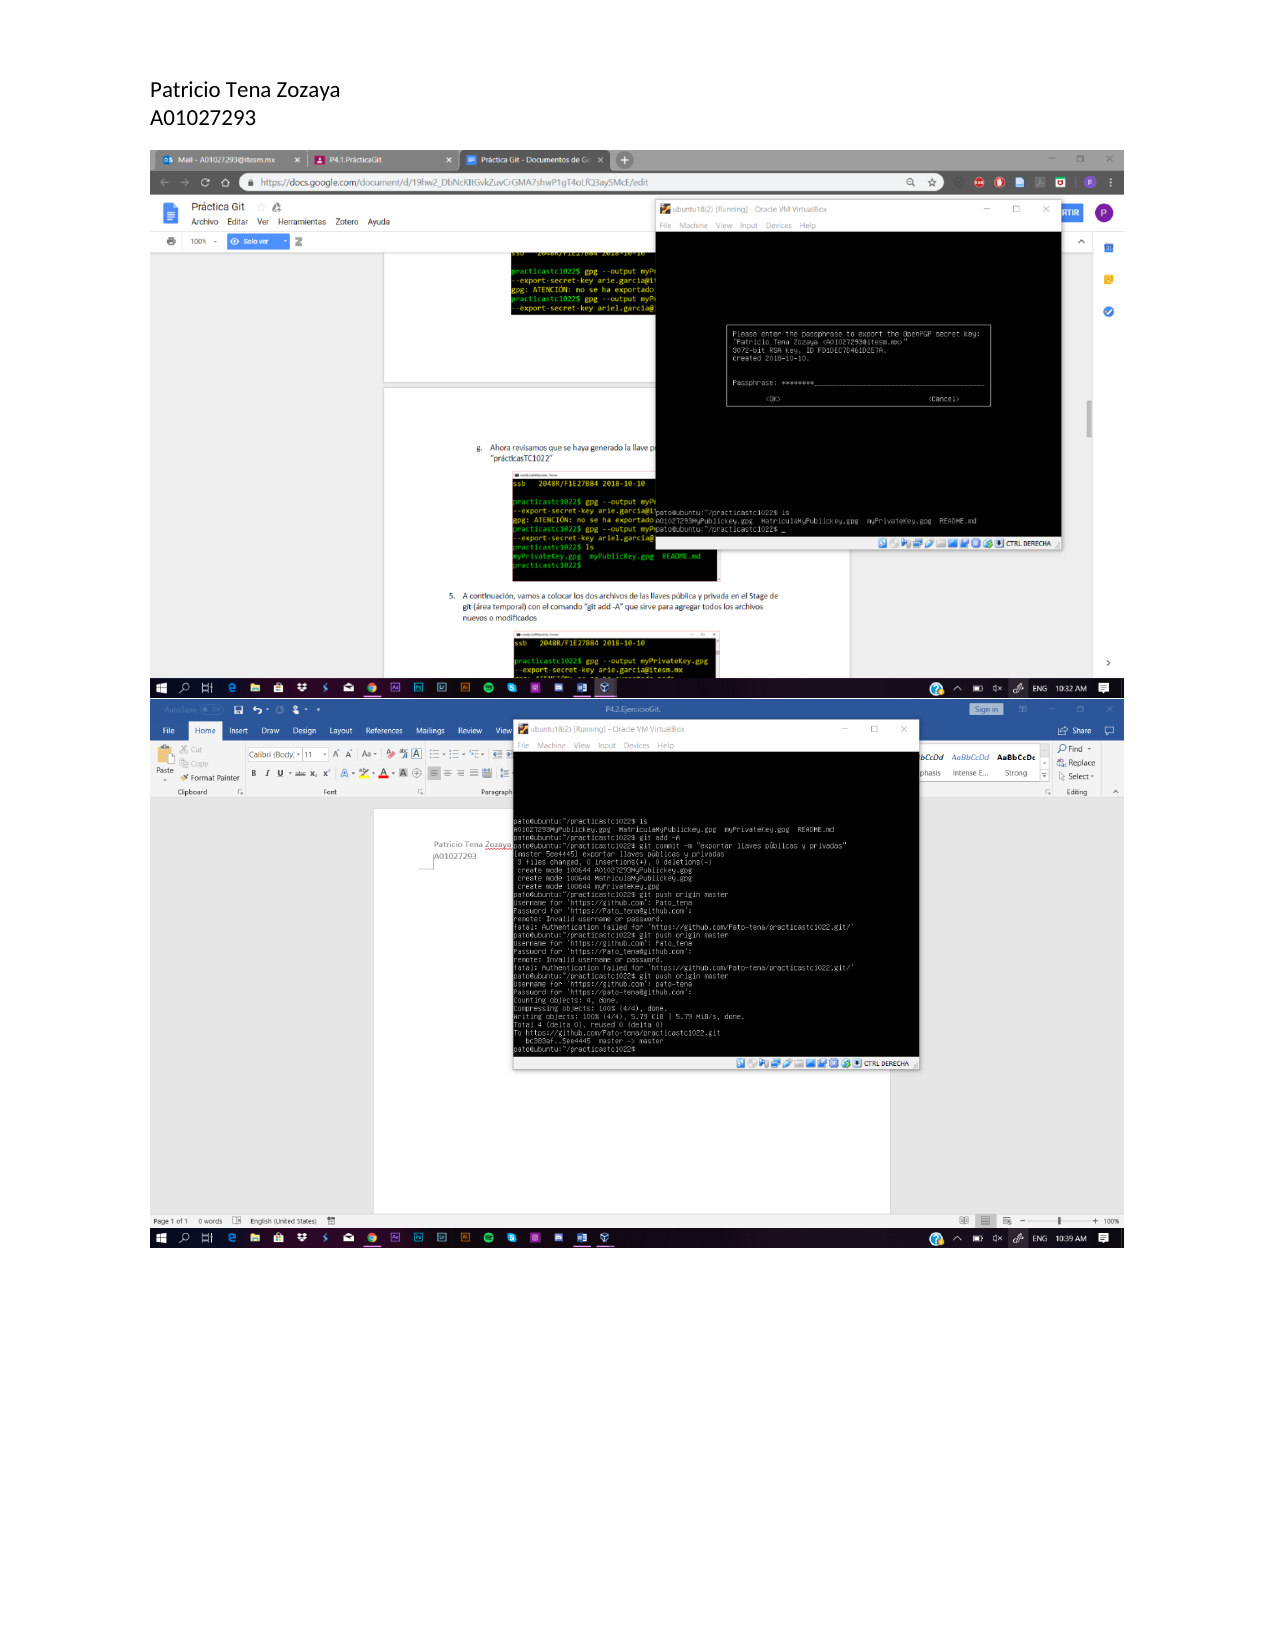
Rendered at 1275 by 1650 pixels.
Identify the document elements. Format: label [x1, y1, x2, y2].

picture [150, 699, 1124, 1248]
picture [150, 150, 1124, 698]
